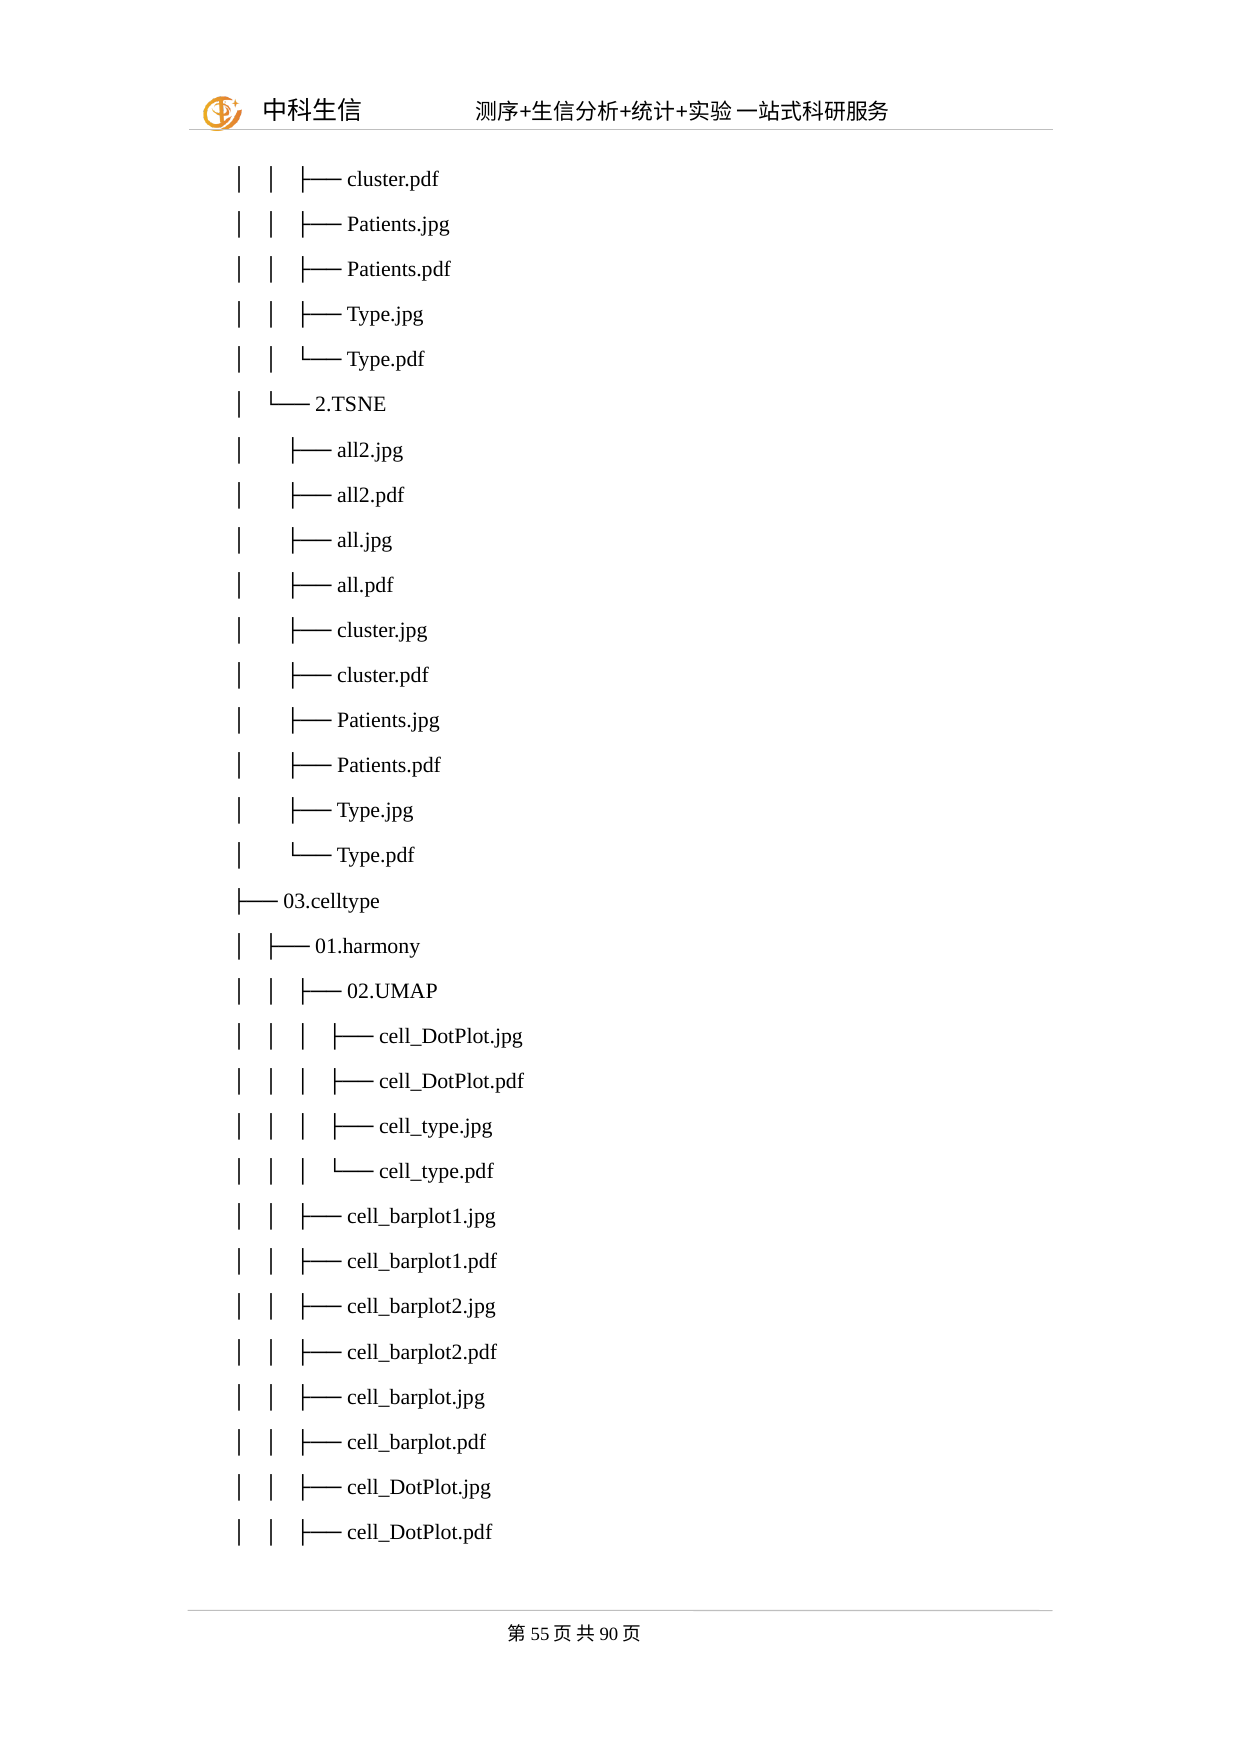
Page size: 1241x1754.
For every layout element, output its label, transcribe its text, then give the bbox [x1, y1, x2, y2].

text │ │ ├── cell_barplot2.jpg [187, 1290, 1053, 1322]
picture [201, 94, 244, 129]
text │ ├── Patients.jpg [187, 703, 1053, 736]
text │ ├── Patients.pdf [187, 749, 1053, 781]
text │ ├── all.pdf [187, 568, 1053, 601]
text │ │ ├── cell_barplot.pdf [187, 1425, 1053, 1458]
text │ ├── cluster.jpg [187, 613, 1053, 646]
text │ ├── all2.pdf [187, 478, 1053, 511]
text │ │ ├── 02.UMAP [187, 974, 1053, 1007]
text │ └── 2.TSNE [187, 388, 1053, 420]
text │ ├── cluster.pdf [187, 658, 1053, 691]
text │ │ ├── cell_DotPlot.jpg [187, 1470, 1053, 1503]
text │ │ │ ├── cell_type.jpg [187, 1109, 1053, 1142]
text │ │ ├── Type.jpg [187, 298, 1053, 330]
text │ │ ├── cell_barplot.jpg [187, 1380, 1053, 1413]
text ├── 03.celltype [187, 884, 1053, 916]
text │ ├── all.jpg [187, 523, 1053, 556]
text │ │ │ ├── cell_DotPlot.jpg [187, 1019, 1053, 1052]
text │ │ ├── cell_DotPlot.pdf [187, 1515, 1053, 1548]
text │ │ ├── Patients.jpg [187, 207, 1053, 240]
text │ ├── all2.jpg [187, 433, 1053, 465]
text │ │ ├── cell_barplot1.pdf [187, 1245, 1053, 1277]
text │ │ │ ├── cell_DotPlot.pdf [187, 1064, 1053, 1097]
text │ │ └── Type.pdf [187, 343, 1053, 375]
text │ ├── 01.harmony [187, 929, 1053, 962]
text │ │ ├── Patients.pdf [187, 252, 1053, 285]
text │ │ ├── cell_barplot1.jpg [187, 1200, 1053, 1232]
text │ │ │ └── cell_type.pdf [187, 1154, 1053, 1187]
text │ │ ├── cell_barplot2.pdf [187, 1335, 1053, 1367]
text │ └── Type.pdf [187, 839, 1053, 871]
text │ ├── Type.jpg [187, 794, 1053, 826]
text │ │ ├── cluster.pdf [187, 162, 1053, 195]
